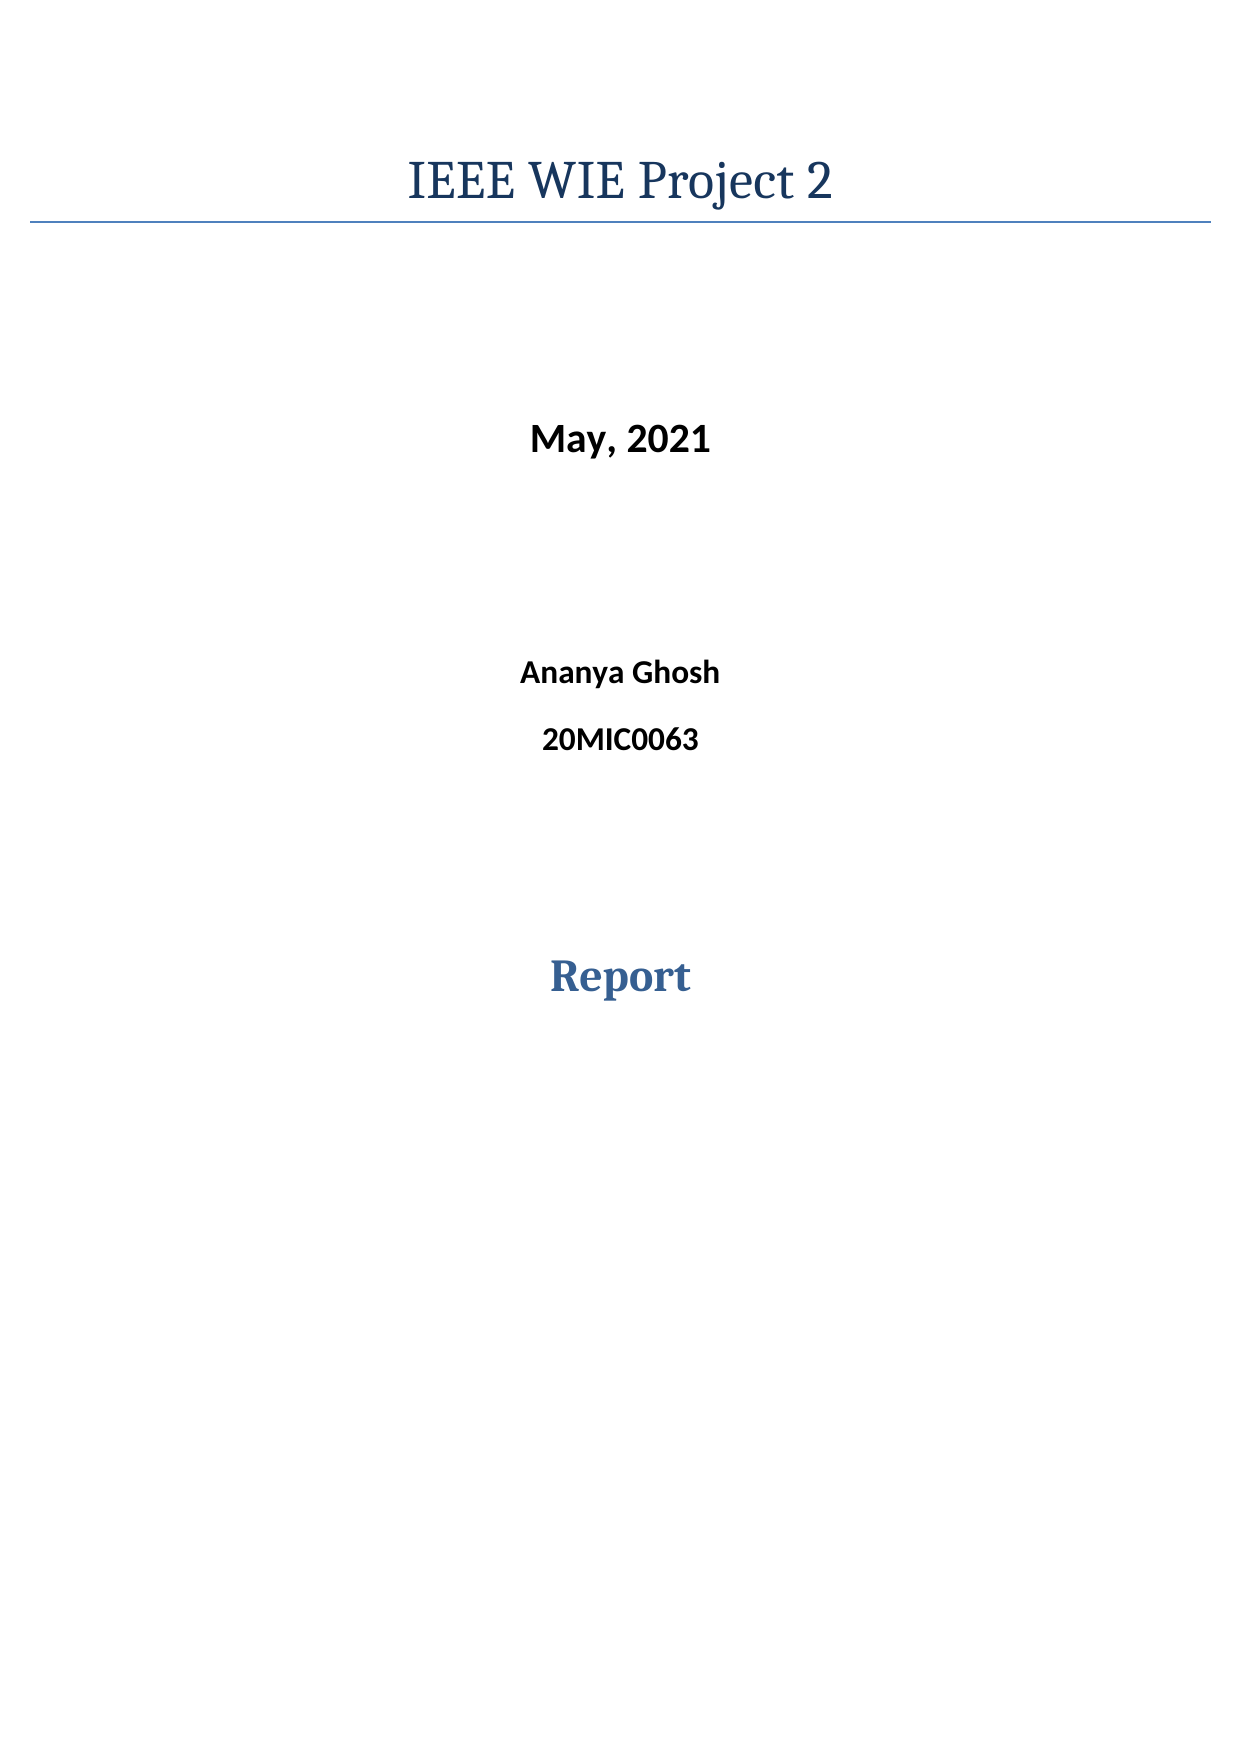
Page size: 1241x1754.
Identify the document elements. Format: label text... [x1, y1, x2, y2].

text May, 2021 [29, 412, 1211, 463]
subtitle Report [29, 950, 1211, 1003]
text Ananya Ghosh [29, 651, 1211, 692]
title IEEE WIE Project 2 [29, 150, 1211, 223]
text 20MIC0063 [29, 718, 1211, 759]
